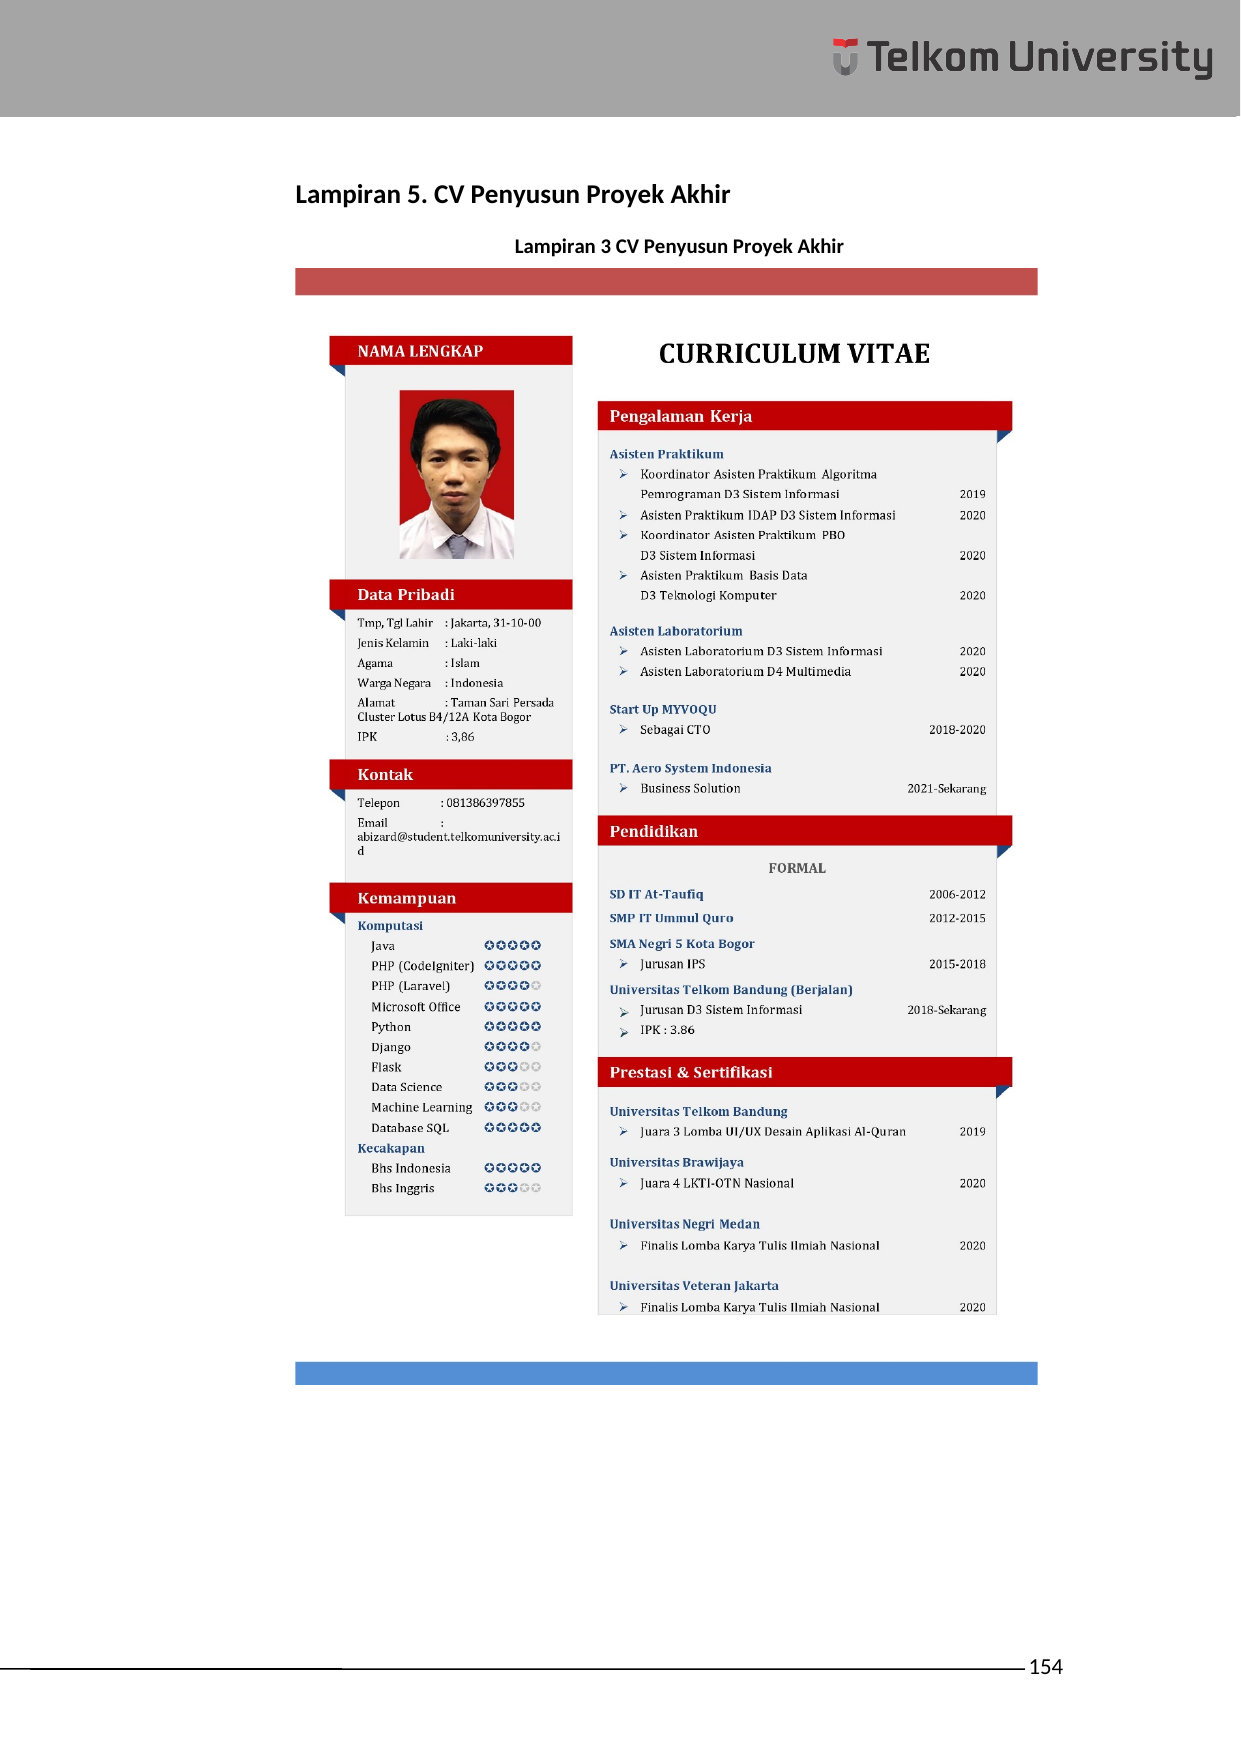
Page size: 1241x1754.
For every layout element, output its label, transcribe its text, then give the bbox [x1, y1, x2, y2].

picture [833, 38, 1213, 80]
picture [295, 268, 1038, 1385]
text Lampiran 3 CV Penyusun Proyek Akhir [295, 233, 1063, 258]
subtitle Lampiran 5. CV Penyusun Proyek Akhir [295, 177, 1063, 210]
